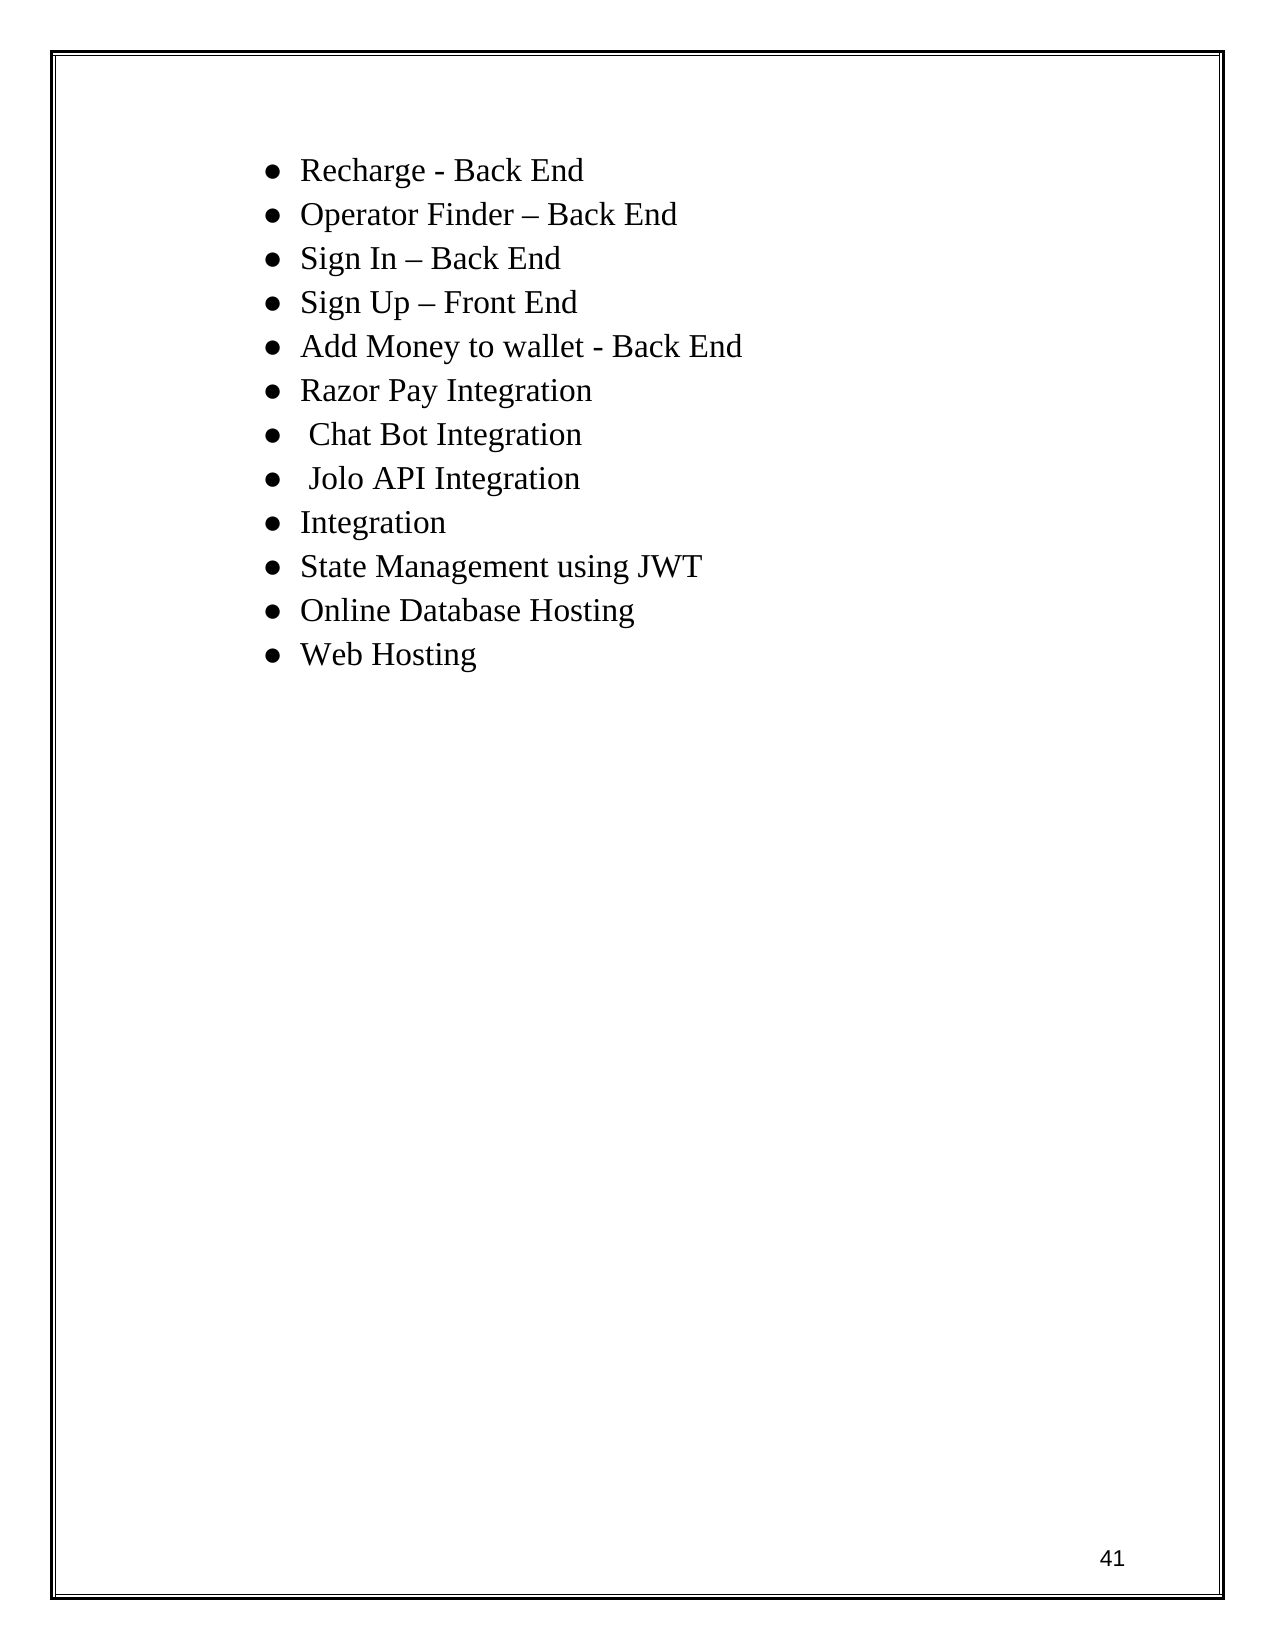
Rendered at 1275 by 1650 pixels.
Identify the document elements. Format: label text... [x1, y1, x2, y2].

list Chat Bot Integration [262, 414, 1125, 453]
list Jolo API Integration [262, 458, 1125, 497]
list Add Money to wallet - Back End [262, 326, 1125, 364]
list Operator Finder – Back End [262, 194, 1125, 232]
list Sign In – Back End [262, 238, 1125, 276]
list Sign Up – Front End [262, 282, 1125, 321]
list Web Hosting [262, 635, 1125, 673]
list State Management using JWT [262, 547, 1125, 585]
list Recharge - Back End [262, 150, 1125, 188]
list Integration [262, 502, 1125, 541]
list Razor Pay Integration [262, 370, 1125, 409]
list Online Database Hosting [262, 591, 1125, 629]
